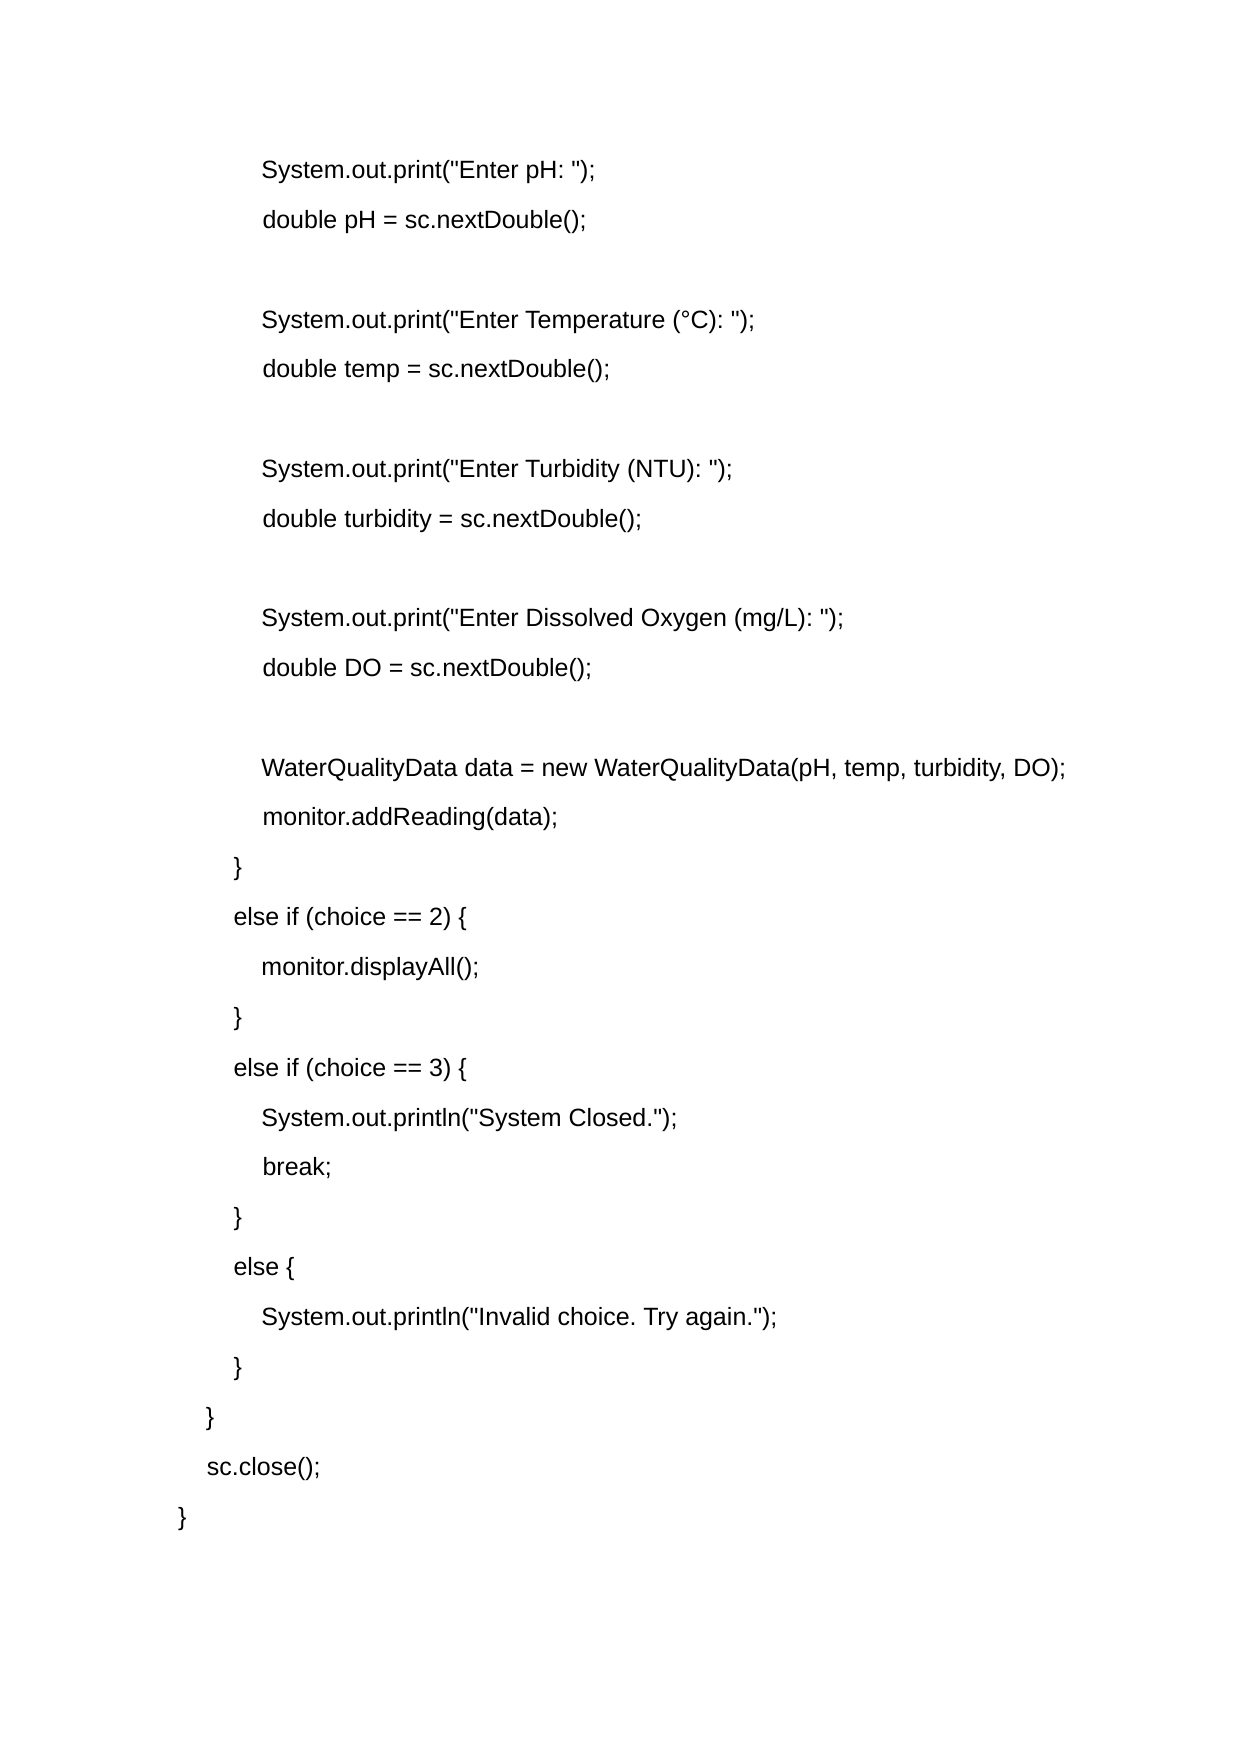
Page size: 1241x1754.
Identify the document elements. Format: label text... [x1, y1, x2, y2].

text System.out.print("Enter pH: "); double pH = sc.nextDouble(); [261, 155, 671, 234]
text else { [233, 1252, 1078, 1281]
text } [233, 1202, 1078, 1231]
text monitor.displayAll(); [261, 952, 1078, 981]
text WaterQualityData data = new WaterQualityData(pH, temp, turbidity, DO); monitor.addReading(data); [261, 753, 1078, 831]
text } [178, 1502, 1078, 1531]
text } [233, 1002, 1078, 1031]
text else if (choice == 3) { [233, 1052, 1078, 1081]
text System.out.println("System Closed."); break; [261, 1103, 747, 1181]
text } [233, 852, 1078, 881]
text System.out.print("Enter Temperature (°C): "); double temp = sc.nextDouble(); [261, 304, 833, 383]
text System.out.print("Enter Turbidity (NTU): "); double turbidity = sc.nextDouble(); [261, 454, 809, 532]
text System.out.println("Invalid choice. Try again."); [261, 1302, 1078, 1331]
text else if (choice == 2) { [233, 902, 1078, 931]
text } [233, 1352, 1078, 1381]
text System.out.print("Enter Dissolved Oxygen (mg/L): "); double DO = sc.nextDouble(); [261, 603, 919, 682]
text } sc.close(); [206, 1402, 328, 1481]
